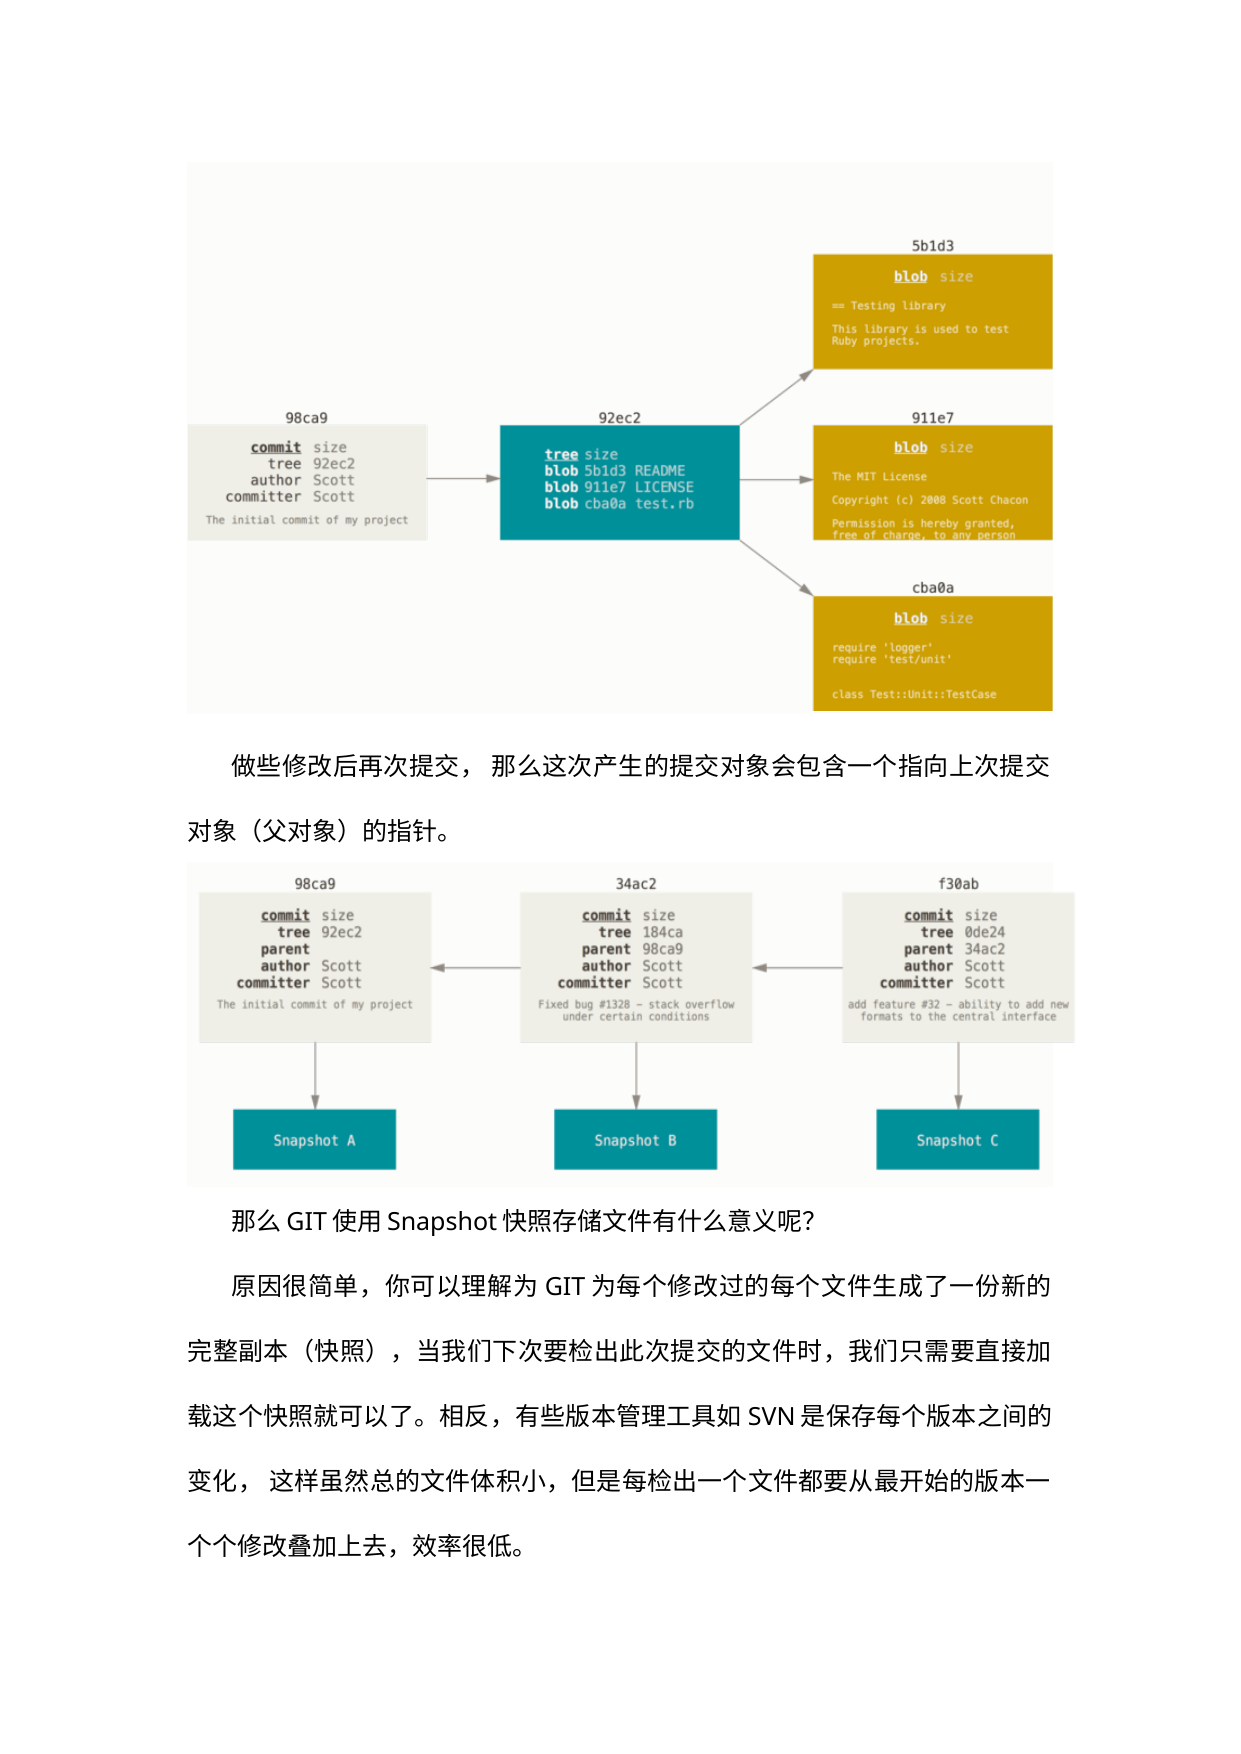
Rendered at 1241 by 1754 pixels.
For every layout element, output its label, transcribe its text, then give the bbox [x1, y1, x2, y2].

picture [187, 865, 1088, 1183]
text 原因很简单，你可以理解为GIT为每个修改过的每个文件生成了一份新的完整副本（快照），当我们下次要检出此次提交的文件时，我们只需要直接加载这个快照就可以了。相反，有些版本管理工具如SVN是保存每个版本之间的变化， 这样虽然总的文件体积小，但是每检出一个文件都要从最开始的版本一个个修改叠加上去，效率很低。 [187, 1252, 1053, 1577]
text 做些修改后再次提交， 那么这次产生的提交对象会包含一个指向上次提交对象（父对象）的指针。 [187, 732, 1053, 862]
text 那么GIT使用Snapshot快照存储文件有什么意义呢？ [187, 1187, 1053, 1252]
picture [187, 231, 1053, 711]
